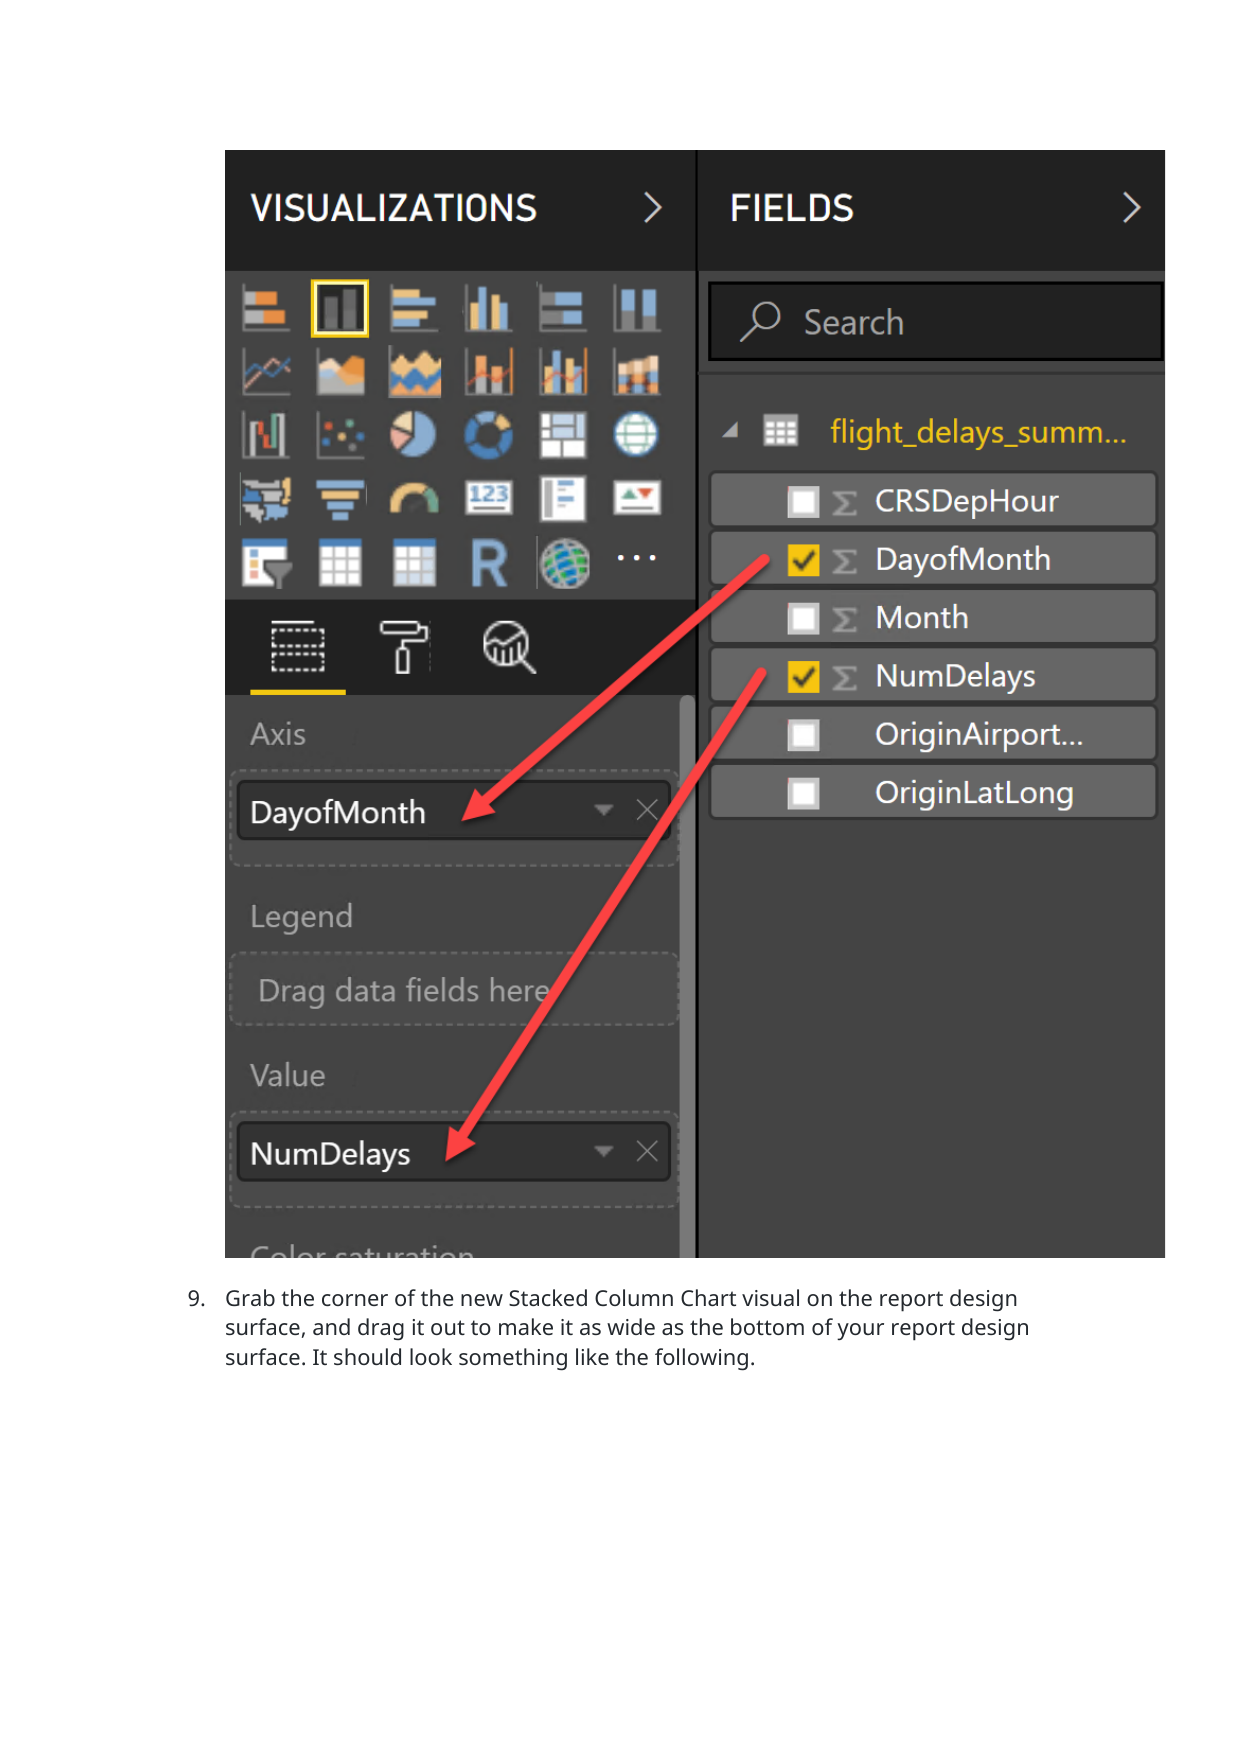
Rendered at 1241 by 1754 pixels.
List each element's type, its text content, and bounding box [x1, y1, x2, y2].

picture [225, 150, 1166, 1258]
list Grab the corner of the new Stacked Column Chart visual on the report design surface, and drag it out to make it as wide as the bottom of your report design surface. It should look something like the following. [187, 1282, 1090, 1372]
